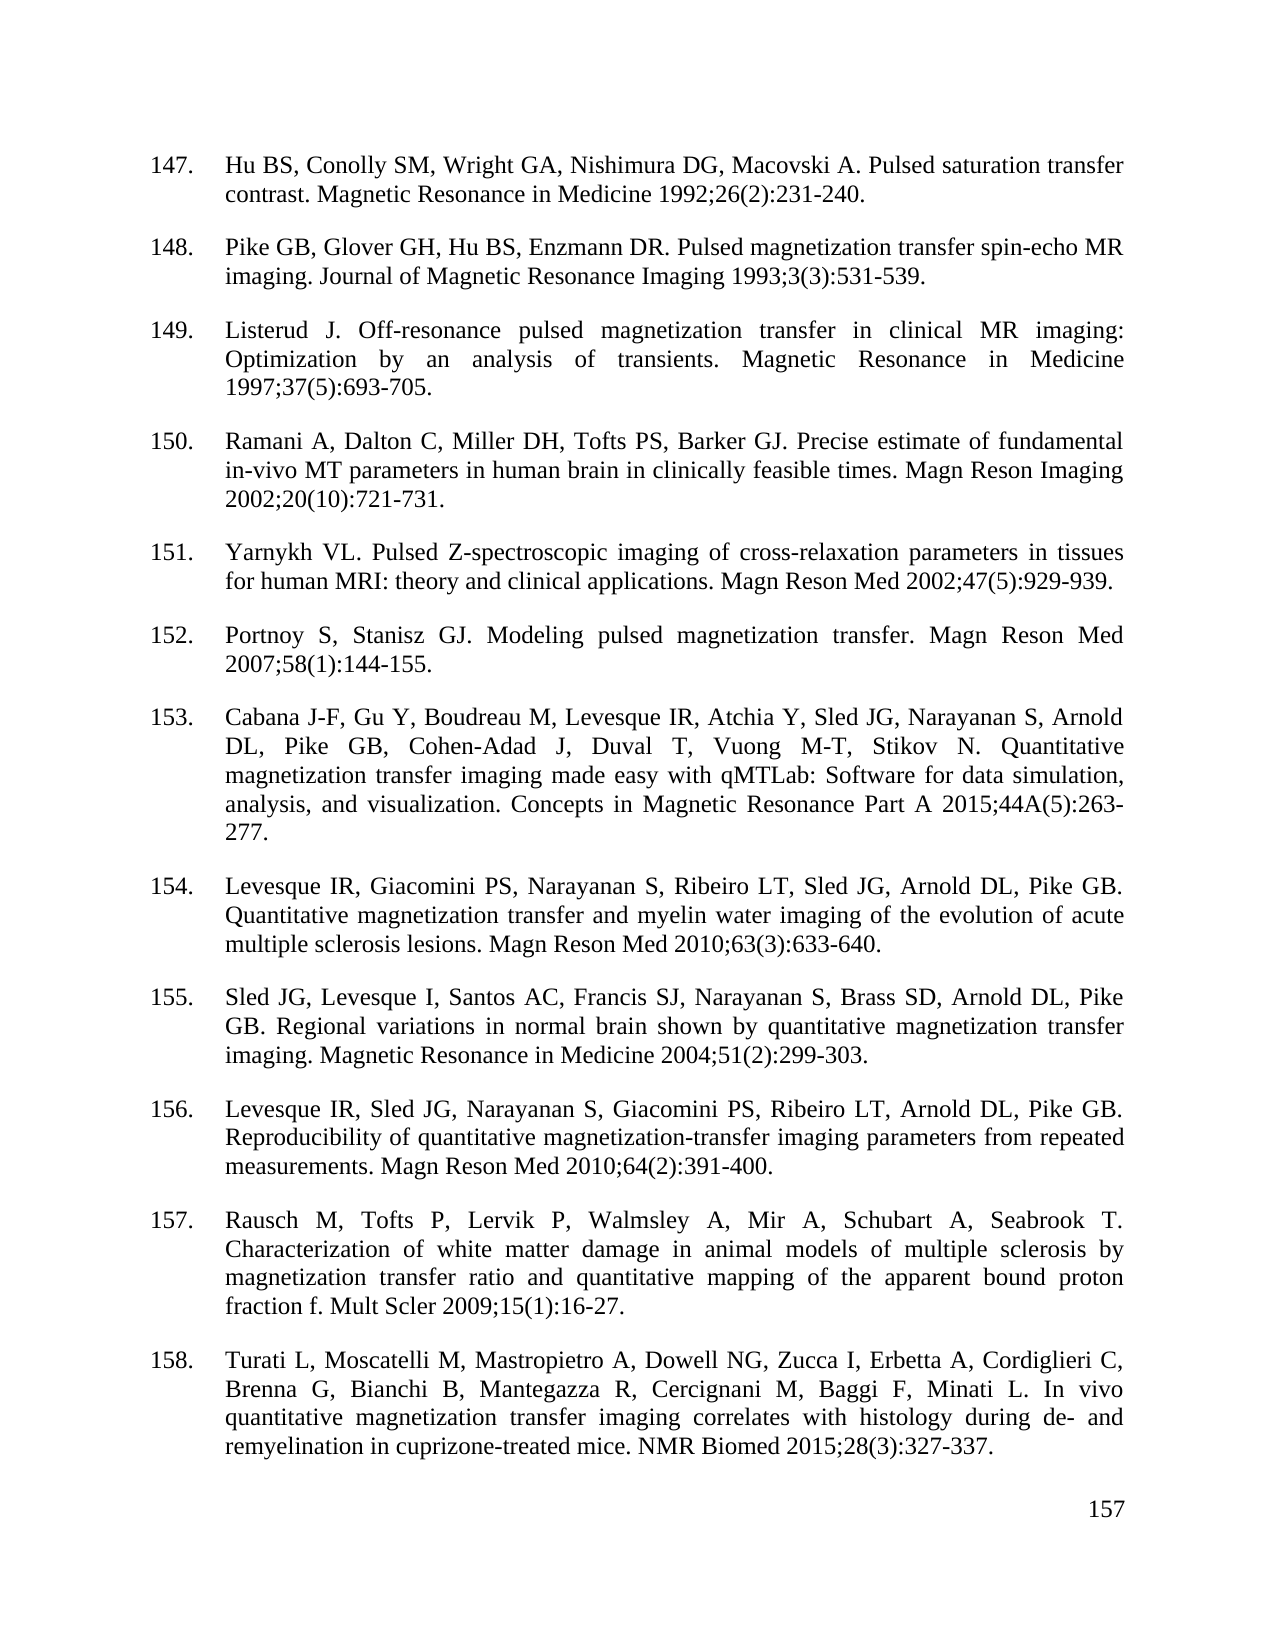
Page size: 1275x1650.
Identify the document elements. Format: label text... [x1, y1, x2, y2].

text 154. Levesque IR, Giacomini PS, Narayanan S, Ribeiro LT, Sled JG, Arnold DL, Pike GB. Quantitative magnetization transfer and myelin water imaging of the evolution of acute multiple sclerosis lesions. Magn Reson Med 2010;63(3):633-640. [150, 871, 1125, 957]
text 158. Turati L, Moscatelli M, Mastropietro A, Dowell NG, Zucca I, Erbetta A, Cordiglieri C, Brenna G, Bianchi B, Mantegazza R, Cercignani M, Baggi F, Minati L. In vivo quantitative magnetization transfer imaging correlates with histology during de- and remyelination in cuprizone-treated mice. NMR Biomed 2015;28(3):327-337. [150, 1345, 1125, 1460]
text 148. Pike GB, Glover GH, Hu BS, Enzmann DR. Pulsed magnetization transfer spin-echo MR imaging. Journal of Magnetic Resonance Imaging 1993;3(3):531-539. [150, 232, 1125, 290]
text 150. Ramani A, Dalton C, Miller DH, Tofts PS, Barker GJ. Precise estimate of fundamental in-vivo MT parameters in human brain in clinically feasible times. Magn Reson Imaging 2002;20(10):721-731. [150, 426, 1125, 512]
text 152. Portnoy S, Stanisz GJ. Modeling pulsed magnetization transfer. Magn Reson Med 2007;58(1):144-155. [150, 620, 1125, 677]
text 156. Levesque IR, Sled JG, Narayanan S, Giacomini PS, Ribeiro LT, Arnold DL, Pike GB. Reproducibility of quantitative magnetization-transfer imaging parameters from repeated measurements. Magn Reson Med 2010;64(2):391-400. [150, 1094, 1125, 1180]
text 147. Hu BS, Conolly SM, Wright GA, Nishimura DG, Macovski A. Pulsed saturation transfer contrast. Magnetic Resonance in Medicine 1992;26(2):231-240. [150, 150, 1125, 207]
text 149. Listerud J. Off-resonance pulsed magnetization transfer in clinical MR imaging: Optimization by an analysis of transients. Magnetic Resonance in Medicine 1997;37(5):693-705. [150, 315, 1125, 401]
text 151. Yarnykh VL. Pulsed Z-spectroscopic imaging of cross-relaxation parameters in tissues for human MRI: theory and clinical applications. Magn Reson Med 2002;47(5):929-939. [150, 537, 1125, 595]
text 157. Rausch M, Tofts P, Lervik P, Walmsley A, Mir A, Schubart A, Seabrook T. Characterization of white matter damage in animal models of multiple sclerosis by magnetization transfer ratio and quantitative mapping of the apparent bound proton fraction f. Mult Scler 2009;15(1):16-27. [150, 1205, 1125, 1320]
text 155. Sled JG, Levesque I, Santos AC, Francis SJ, Narayanan S, Brass SD, Arnold DL, Pike GB. Regional variations in normal brain shown by quantitative magnetization transfer imaging. Magnetic Resonance in Medicine 2004;51(2):299-303. [150, 982, 1125, 1069]
text 153. Cabana J-F, Gu Y, Boudreau M, Levesque IR, Atchia Y, Sled JG, Narayanan S, Arnold DL, Pike GB, Cohen-Adad J, Duval T, Vuong M-T, Stikov N. Quantitative magnetization transfer imaging made easy with qMTLab: Software for data simulation, analysis, and visualization. Concepts in Magnetic Resonance Part A 2015;44A(5):263-277. [150, 702, 1125, 846]
